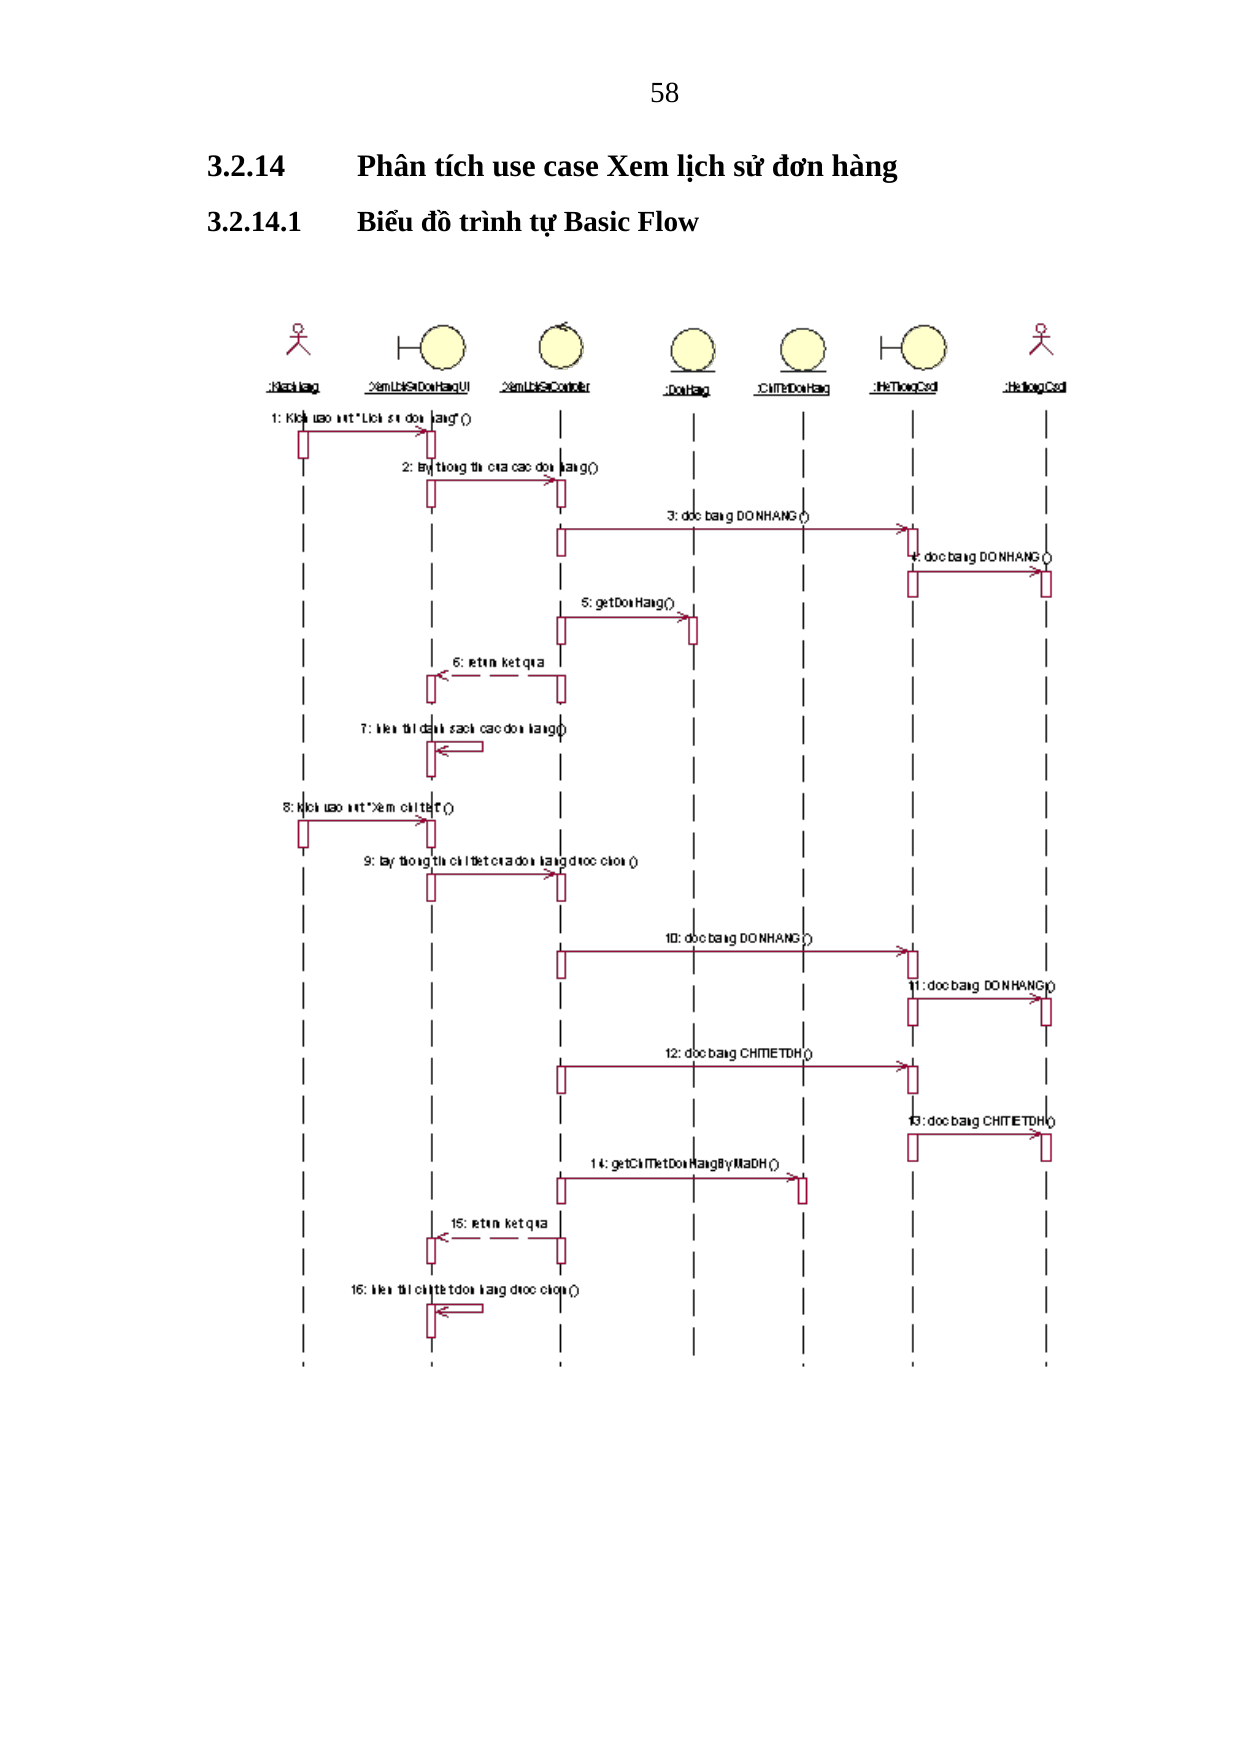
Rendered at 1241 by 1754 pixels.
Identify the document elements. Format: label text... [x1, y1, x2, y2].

picture [206, 267, 1123, 1430]
subtitle Phân tích use case Xem lịch sử đơn hàng [207, 148, 1122, 184]
subtitle Biểu đồ trình tự Basic Flow [207, 204, 1122, 238]
